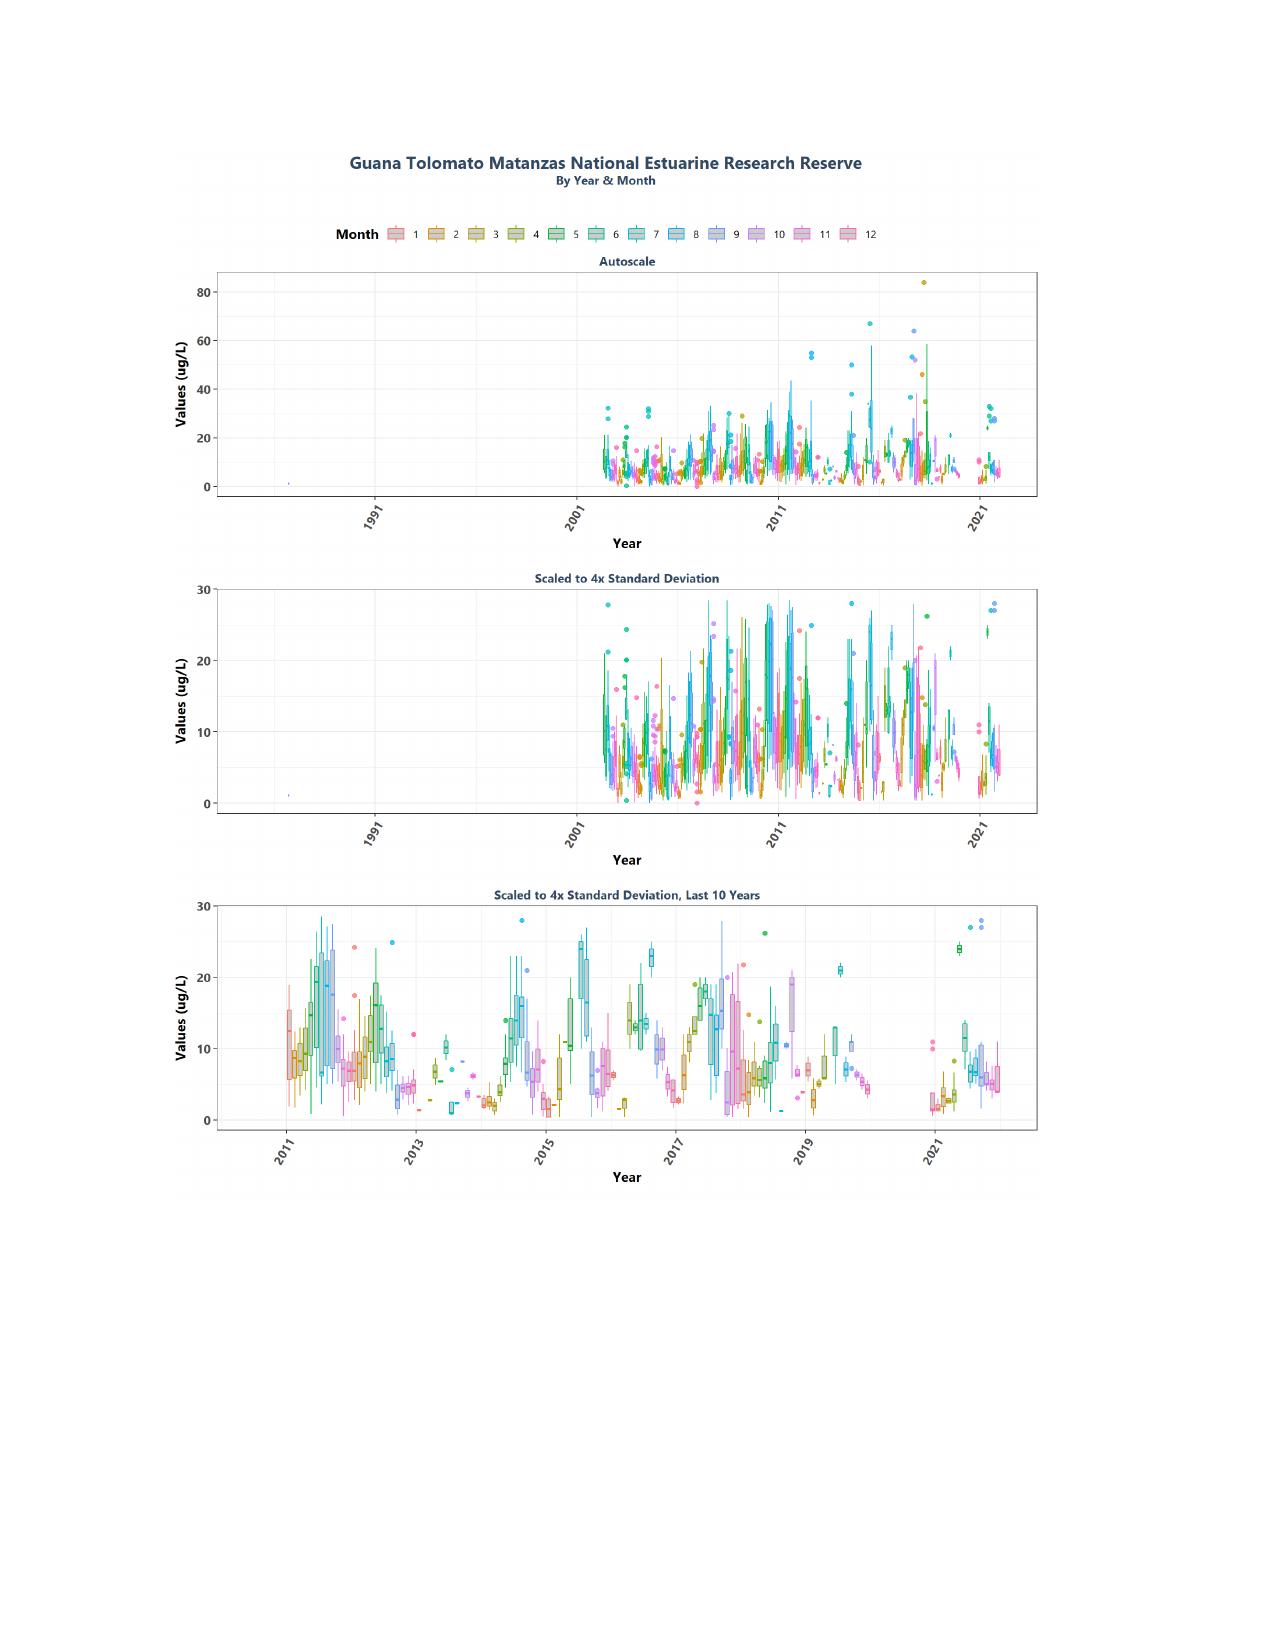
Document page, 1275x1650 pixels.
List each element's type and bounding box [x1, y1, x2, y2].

picture [168, 150, 1044, 1200]
